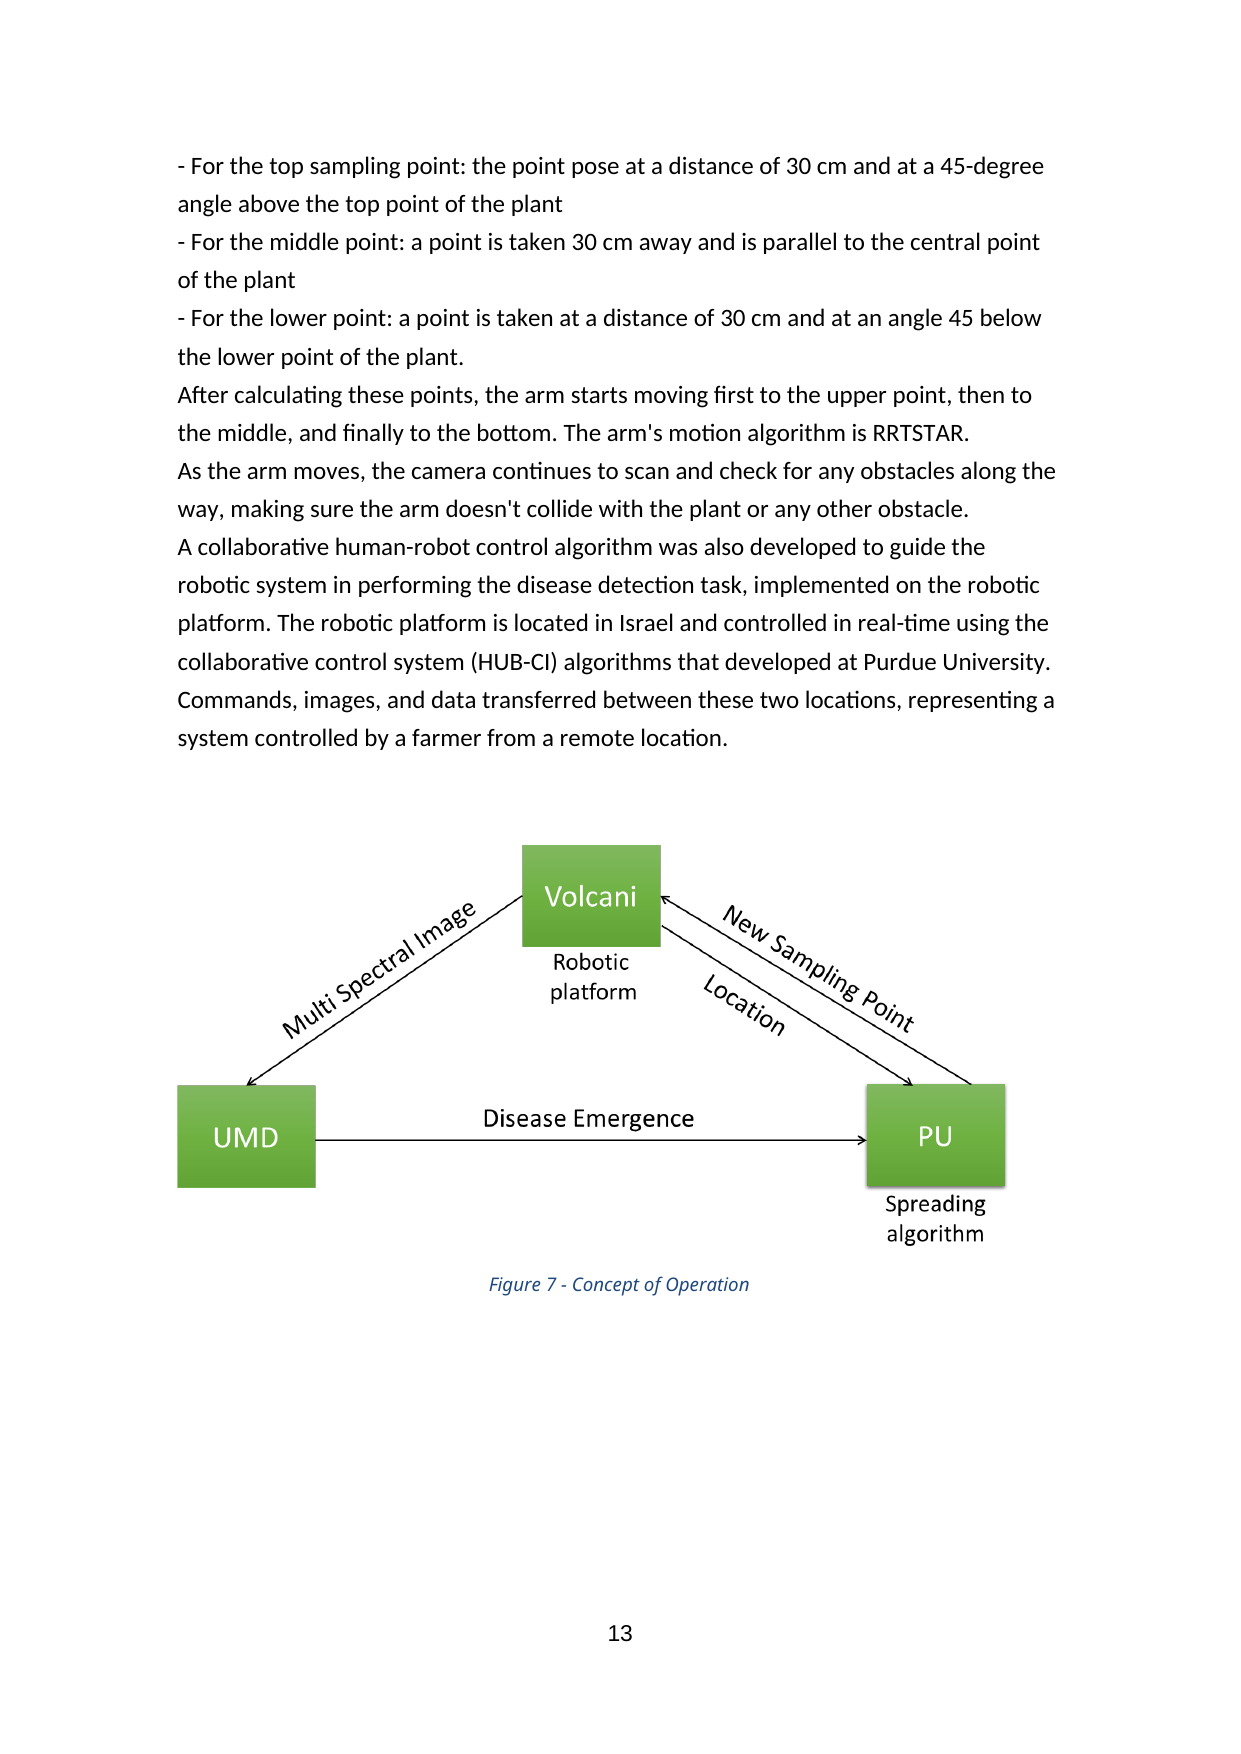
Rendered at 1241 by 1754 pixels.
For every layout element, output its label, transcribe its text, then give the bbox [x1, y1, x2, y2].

picture [177, 845, 1010, 1263]
text A collaborative human-robot control algorithm was also developed to guide the robotic system in performing the disease detection task, implemented on the robotic platform. The robotic platform is located in Israel and controlled in real-time using the collaborative control system (HUB-CI) algorithms that developed at Purdue University. Commands, images, and data transferred between these two locations, representing a system controlled by a farmer from a remote location. [177, 531, 1063, 752]
text As the arm moves, the camera continues to scan and check for any obstacles along the way, making sure the arm doesn't collide with the plant or any other obstacle. [177, 455, 1063, 524]
text - For the lower point: a point is taken at a distance of 30 cm and at an angle 45 below the lower point of the plant. [177, 302, 1063, 371]
text - For the top sampling point: the point pose at a distance of 30 cm and at a 45-degree angle above the top point of the plant [177, 150, 1063, 219]
text Figure 7 - Concept of Operation [177, 1271, 1063, 1296]
text After calculating these points, the arm starts moving first to the upper point, then to the middle, and finally to the bottom. The arm's motion algorithm is RRTSTAR. [177, 379, 1063, 447]
text - For the middle point: a point is taken 30 cm away and is parallel to the central point of the plant [177, 226, 1063, 295]
